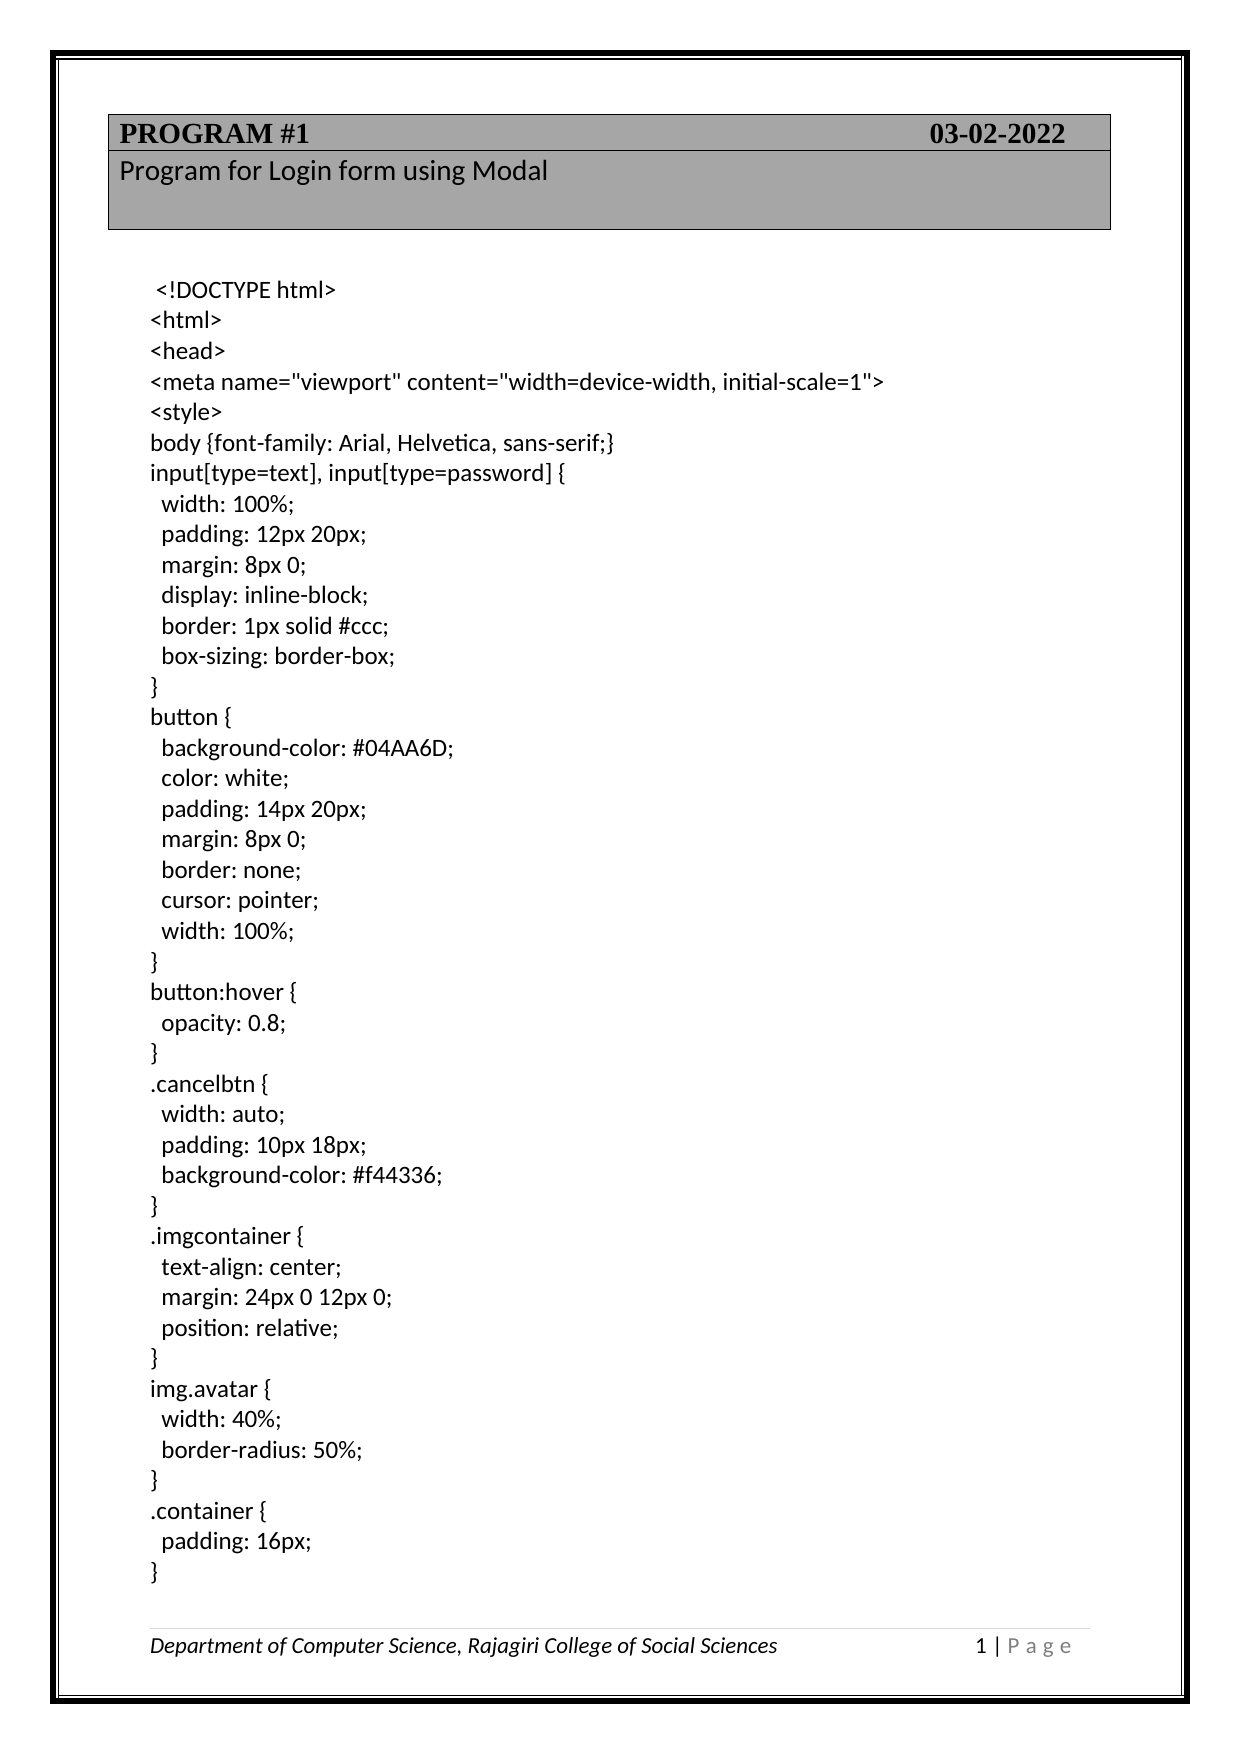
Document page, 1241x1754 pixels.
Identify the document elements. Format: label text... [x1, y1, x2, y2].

text } [150, 1556, 1090, 1587]
text padding: 16px; [150, 1526, 1090, 1556]
text button:hover { [150, 976, 1090, 1007]
text color: white; [150, 762, 1090, 793]
text width: 100%; [150, 915, 1090, 946]
text } [150, 1190, 1090, 1220]
text <style> [150, 396, 1090, 427]
text .imgcontainer { [150, 1220, 1090, 1251]
text display: inline-block; [150, 579, 1090, 610]
text width: auto; [150, 1098, 1090, 1129]
text .container { [150, 1495, 1090, 1526]
text border: none; [150, 854, 1090, 884]
text <html> [150, 305, 1090, 335]
text button { [150, 701, 1090, 732]
text box-sizing: border-box; [150, 640, 1090, 671]
text } [150, 671, 1090, 701]
text } [150, 1037, 1090, 1068]
text } [150, 1342, 1090, 1373]
text padding: 12px 20px; [150, 518, 1090, 549]
text background-color: #04AA6D; [150, 732, 1090, 762]
text position: relative; [150, 1312, 1090, 1342]
text text-align: center; [150, 1251, 1090, 1281]
text margin: 8px 0; [150, 549, 1090, 579]
text padding: 14px 20px; [150, 793, 1090, 823]
text border: 1px solid #ccc; [150, 610, 1090, 640]
text } [150, 1464, 1090, 1495]
text img.avatar { [150, 1373, 1090, 1403]
table_cell Program for Login form using Modal [109, 151, 1110, 229]
text width: 100%; [150, 488, 1090, 518]
text cursor: pointer; [150, 884, 1090, 915]
text background-color: #f44336; [150, 1159, 1090, 1190]
text opacity: 0.8; [150, 1007, 1090, 1037]
text margin: 24px 0 12px 0; [150, 1281, 1090, 1312]
table_header PROGRAM #1 03-02-2022 [109, 115, 1110, 150]
text } [150, 946, 1090, 976]
text <!DOCTYPE html> [150, 274, 1090, 305]
text padding: 10px 18px; [150, 1129, 1090, 1159]
text border-radius: 50%; [150, 1434, 1090, 1464]
text body {font-family: Arial, Helvetica, sans-serif;} [150, 427, 1090, 457]
text margin: 8px 0; [150, 823, 1090, 854]
text <meta name="viewport" content="width=device-width, initial-scale=1"> [150, 366, 1090, 396]
text .cancelbtn { [150, 1068, 1090, 1098]
text input[type=text], input[type=password] { [150, 457, 1090, 488]
text <head> [150, 335, 1090, 366]
text width: 40%; [150, 1403, 1090, 1434]
